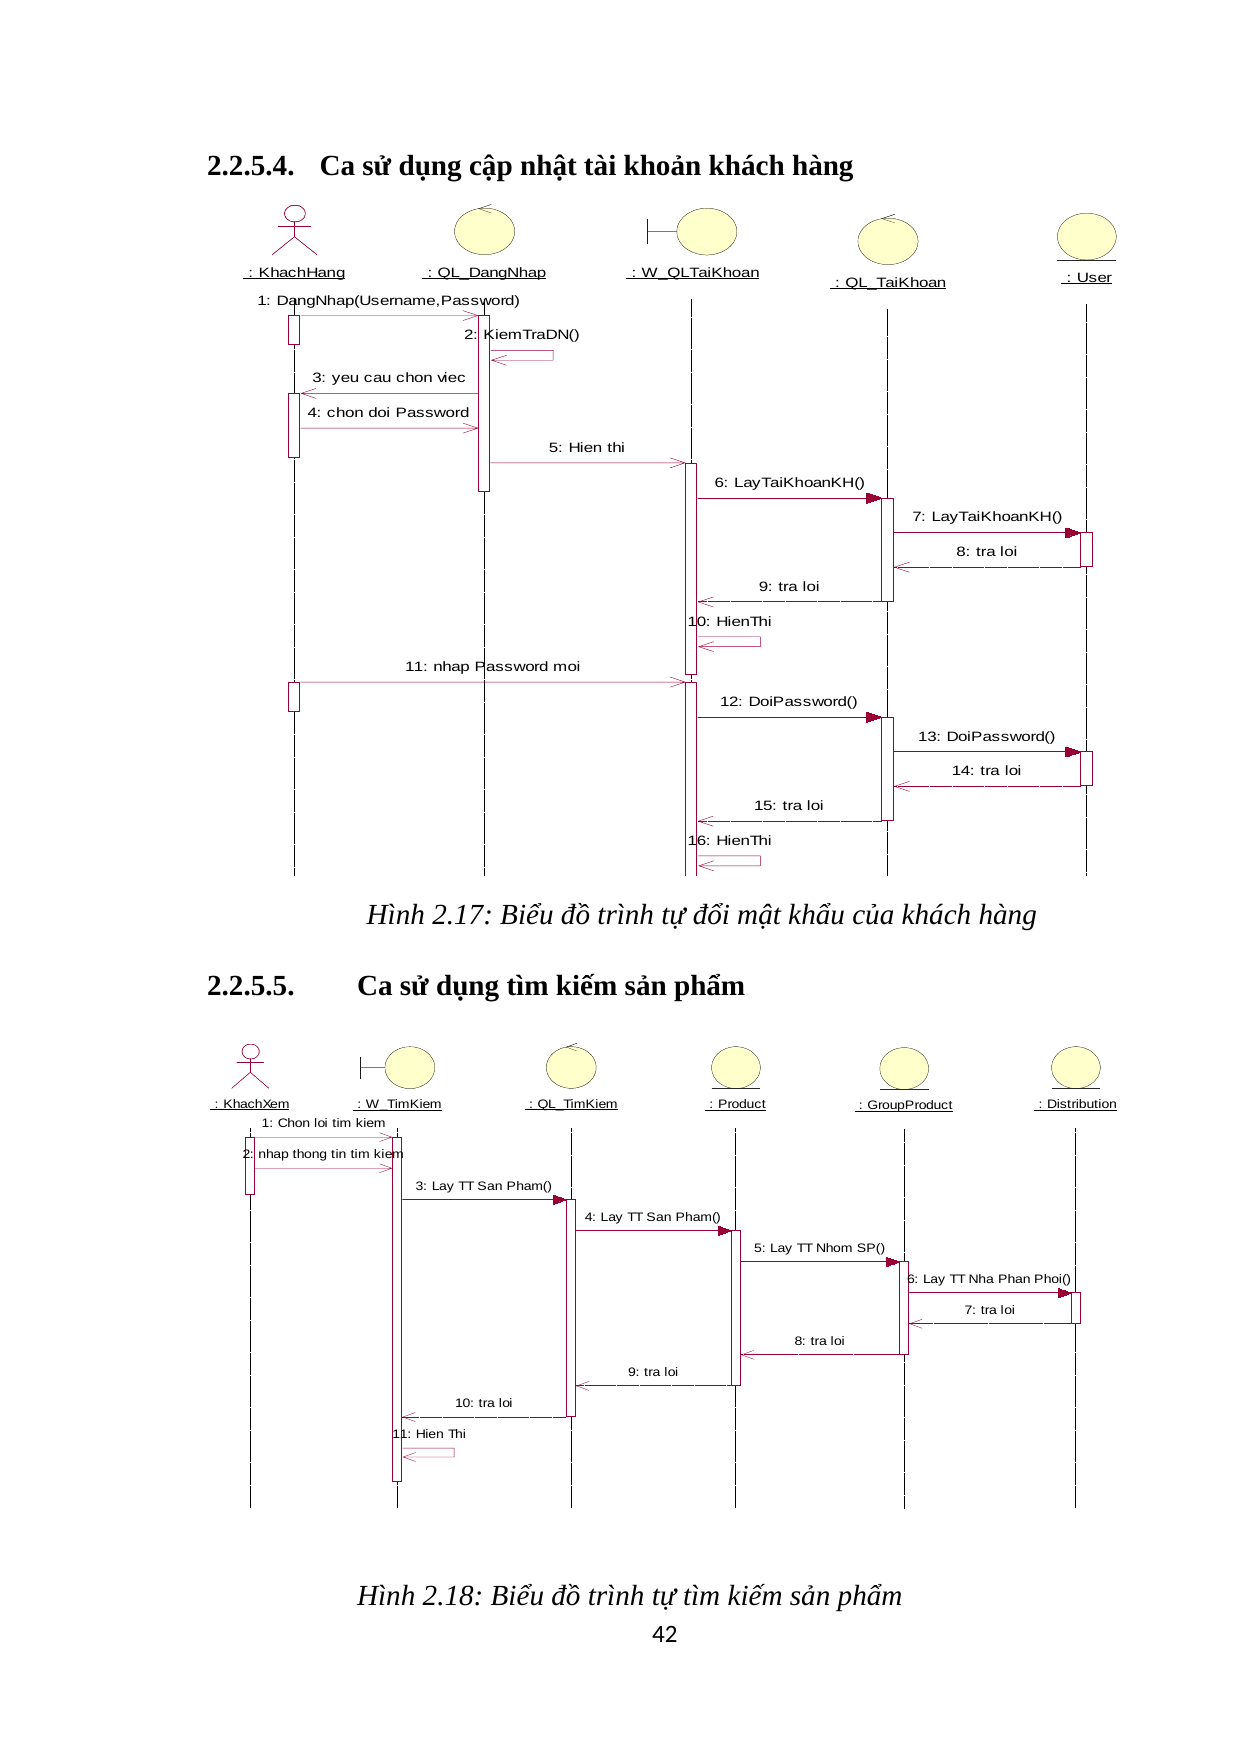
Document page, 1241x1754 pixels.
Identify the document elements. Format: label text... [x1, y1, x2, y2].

list Ca sử dụng cập nhật tài khoản khách hàng [207, 148, 1122, 181]
text Hình 2.17: Biểu đồ trình tự đổi mật khẩu của khách hàng [282, 897, 1122, 931]
text Hình 2.18: Biểu đồ trình tự tìm kiếm sản phẩm [357, 1578, 1122, 1612]
list Ca sử dụng tìm kiếm sản phẩm [207, 968, 1122, 1563]
